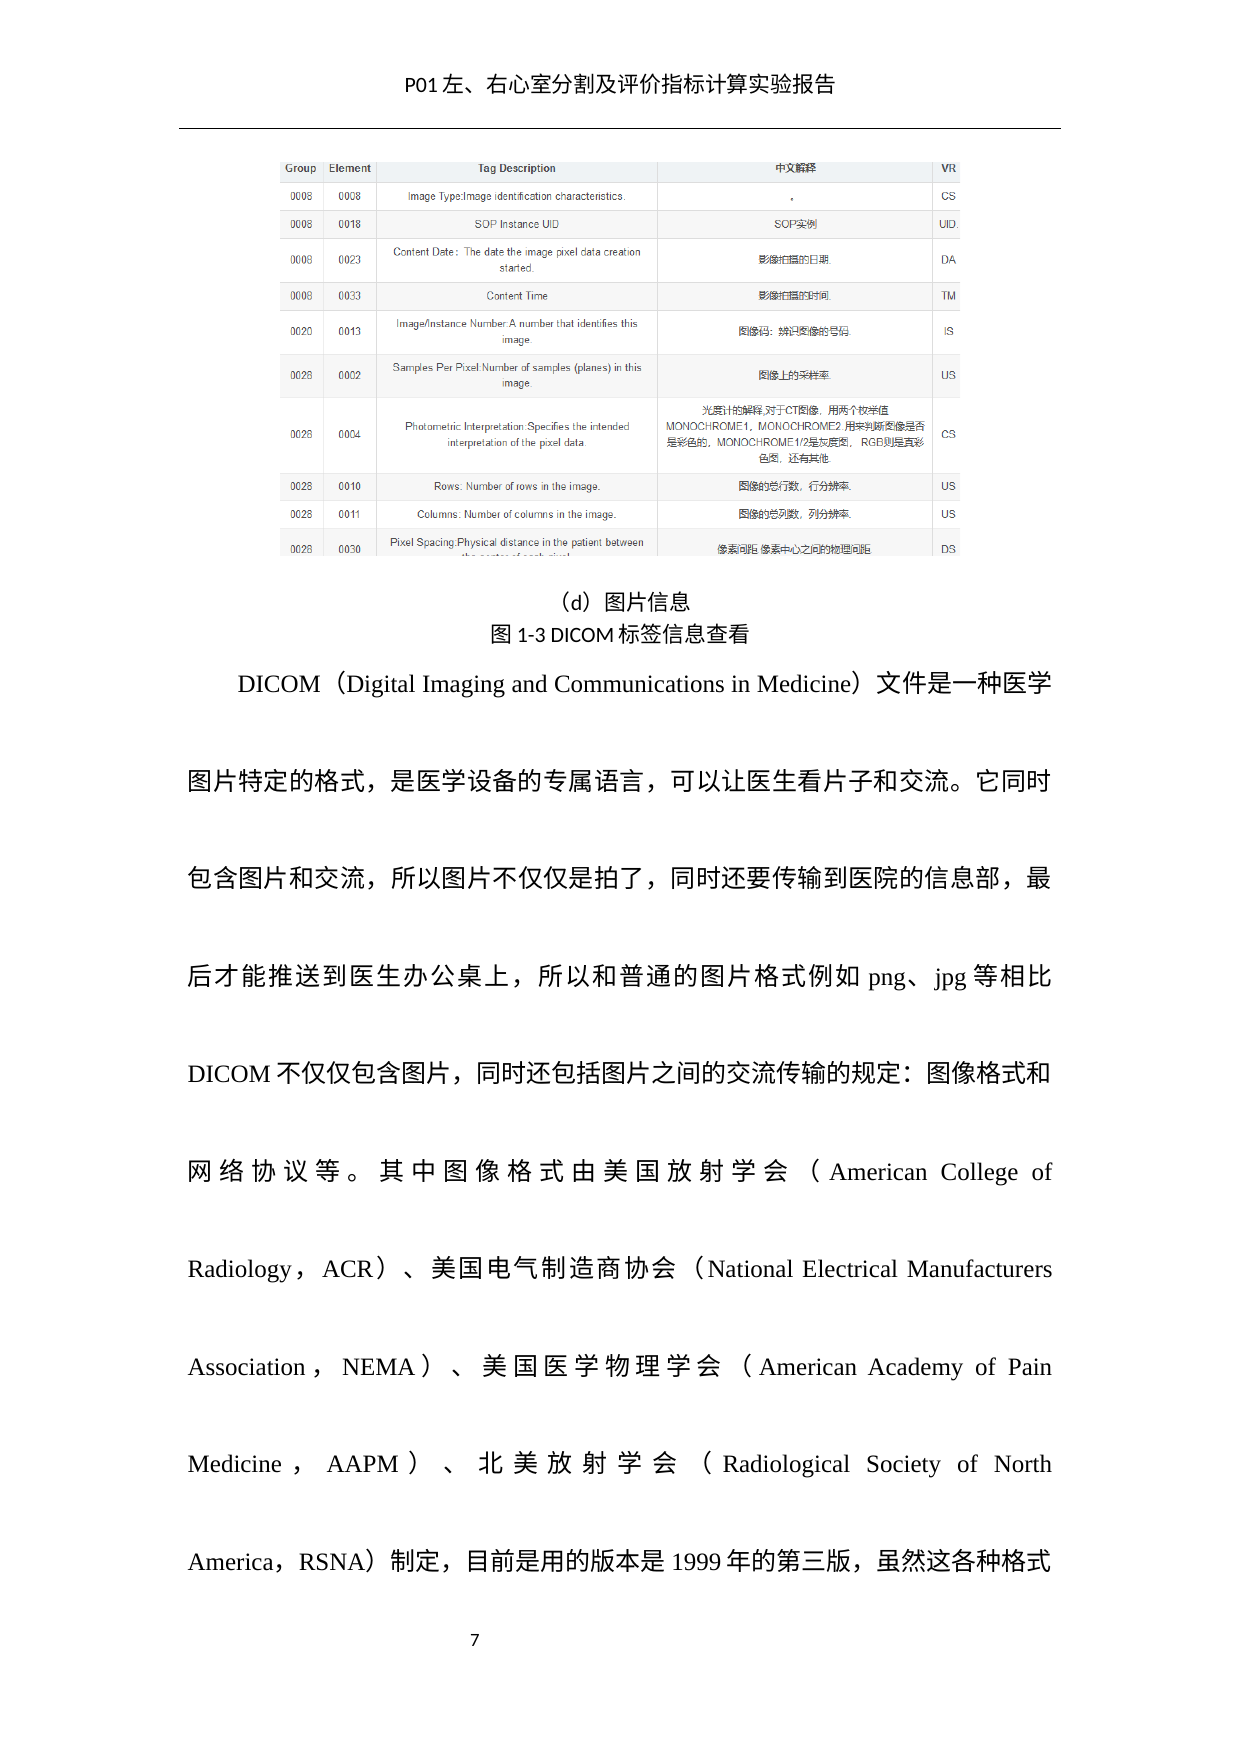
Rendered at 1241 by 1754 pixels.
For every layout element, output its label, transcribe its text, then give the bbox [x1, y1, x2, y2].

picture [280, 162, 961, 556]
text （d）图片信息 [187, 584, 1053, 617]
text 图1-3 DICOM标签信息查看 [187, 617, 1053, 649]
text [187, 649, 1053, 1592]
